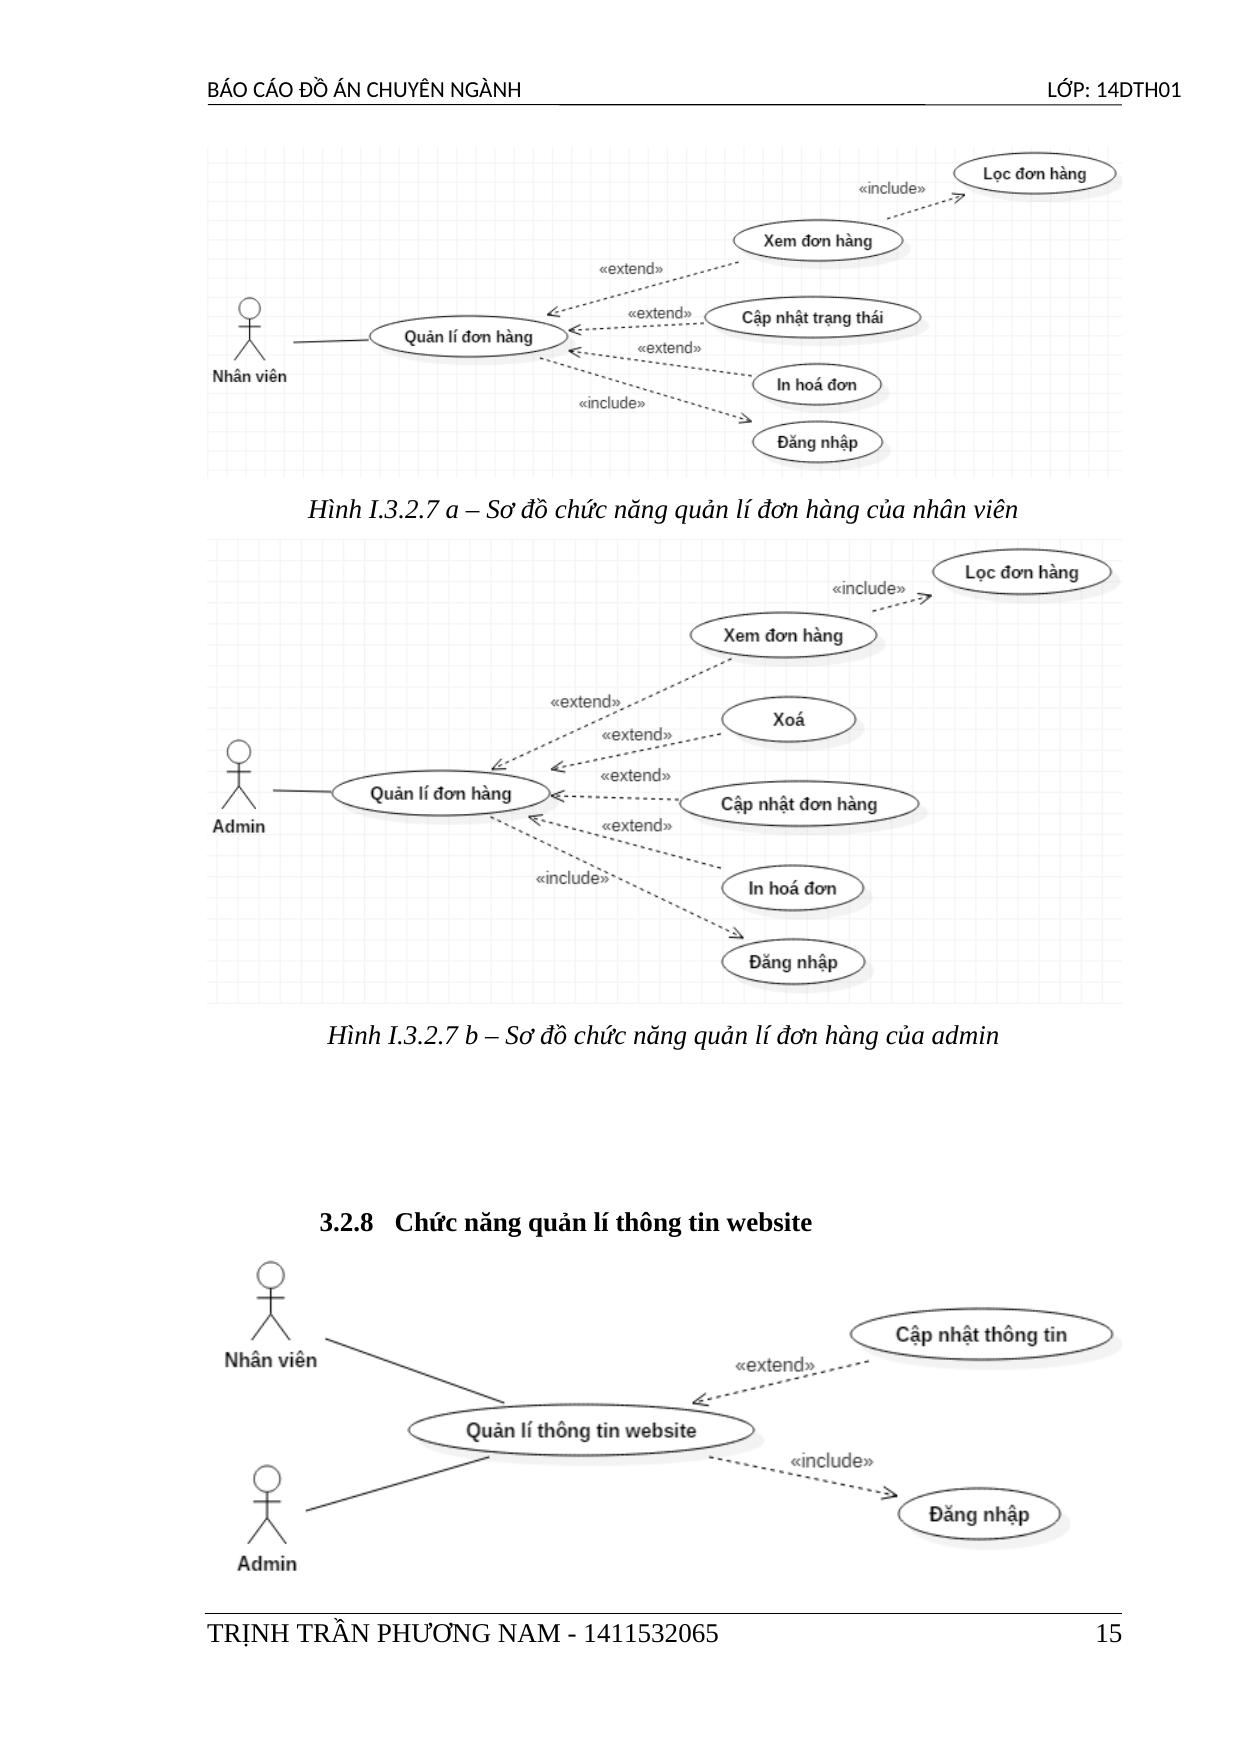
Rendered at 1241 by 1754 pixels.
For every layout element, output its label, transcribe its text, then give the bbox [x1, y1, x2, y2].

list Chức năng quản lí thông tin website [319, 1206, 1122, 1237]
picture [206, 539, 1123, 1004]
text Hình I.3.2.7 b – Sơ đồ chức năng quản lí đơn hàng của admin [207, 1019, 1122, 1051]
picture [206, 147, 1123, 478]
text Hình I.3.2.7 a – Sơ đồ chức năng quản lí đơn hàng của nhân viên [207, 493, 1122, 524]
picture [206, 1252, 1123, 1583]
